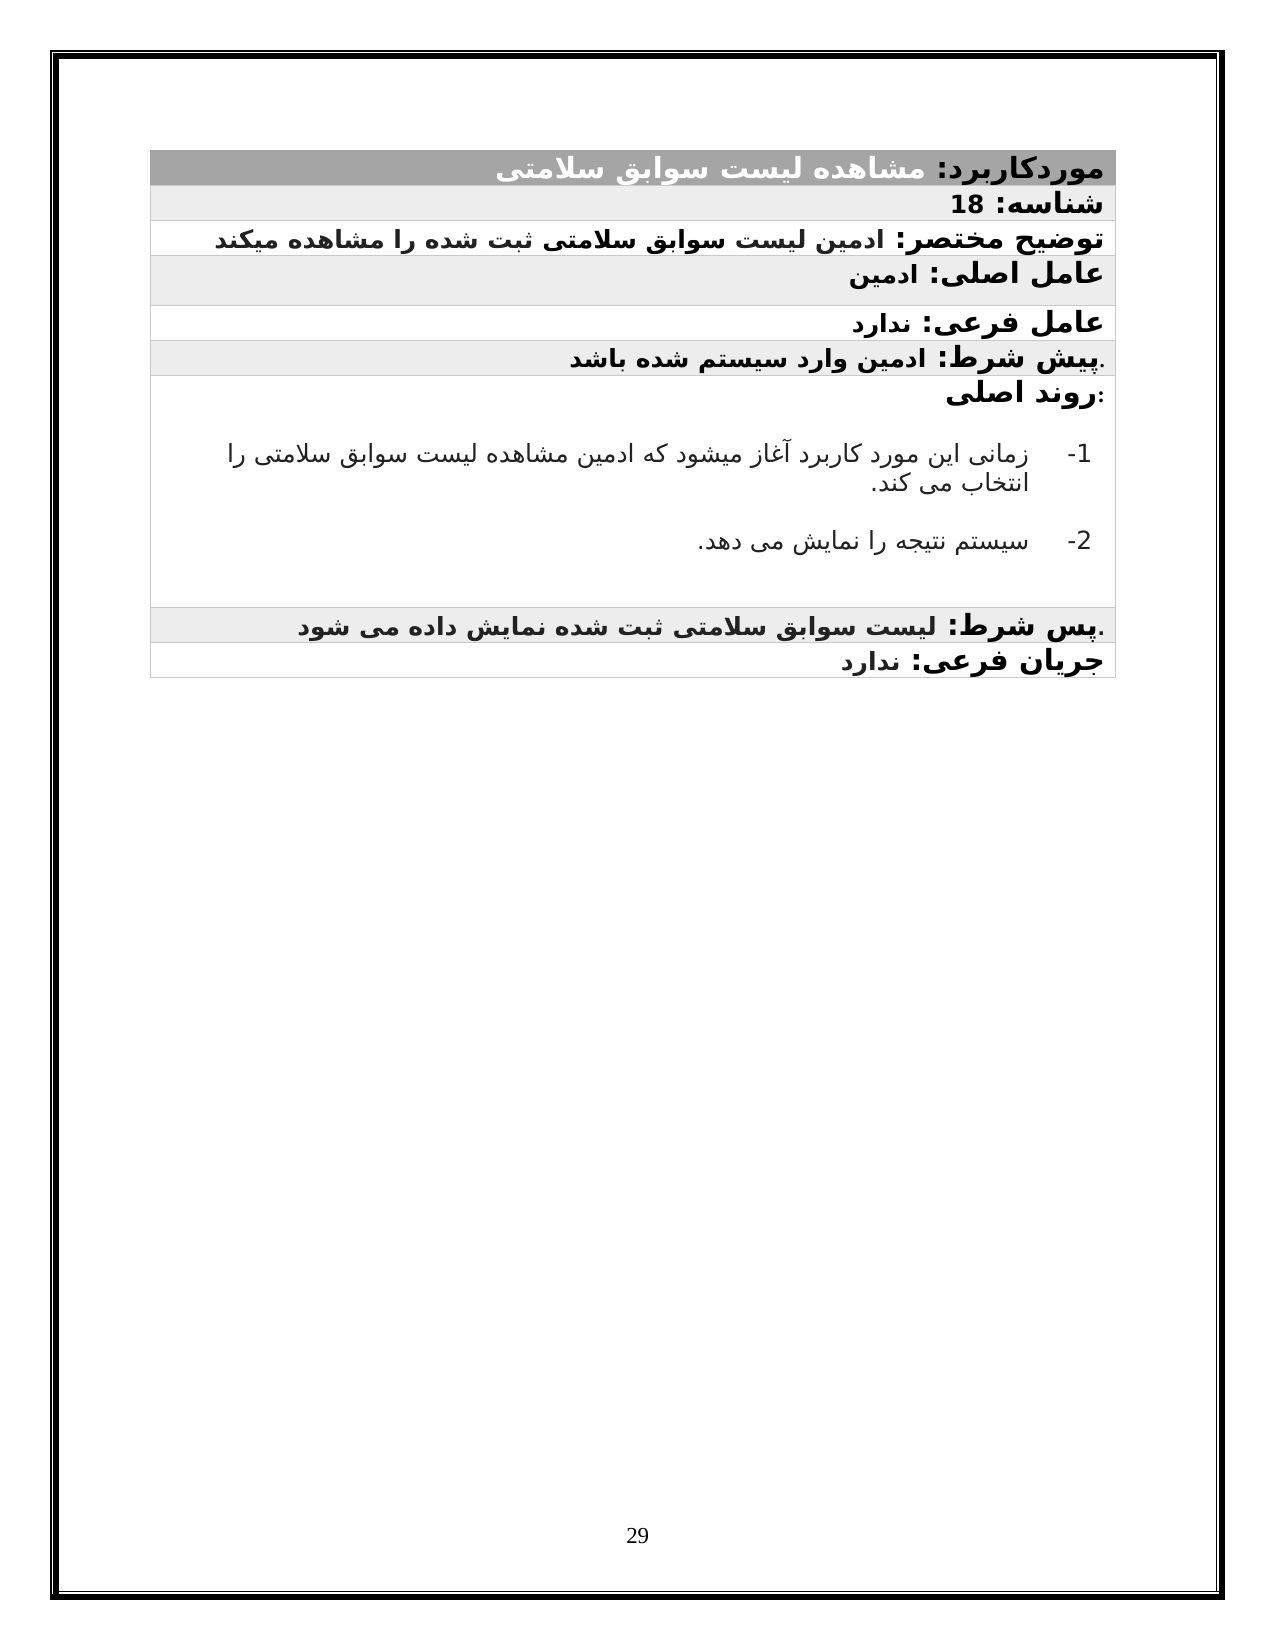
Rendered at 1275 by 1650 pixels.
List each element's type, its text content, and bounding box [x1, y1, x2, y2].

table_cell جریان فرعی: ندارد [151, 643, 1115, 677]
table_header موردکاربرد: مشاهده لیست سوابق سلامتی [151, 151, 1115, 185]
table_cell پس شرط: لیست سوابق سلامتی ثبت شده نمایش داده می شود. [151, 608, 1115, 642]
table_cell توضیح مختصر: ادمین لیست سوابق سلامتی ثبت شده را مشاهده میکند [151, 221, 1115, 255]
table_cell عامل فرعی: ندارد [151, 306, 1115, 340]
table_cell روند اصلی: زمانی این مورد کاربرد آغاز میشود که ادمین مشاهده لیست سوابق سلامتی را انتخاب می کند. سیستم نتیجه را نمایش می دهد. [151, 376, 1115, 607]
table_cell عامل اصلی: ادمین [151, 256, 1115, 305]
table_cell پیش شرط: ادمین وارد سیستم شده باشد. [151, 341, 1115, 375]
table_cell شناسه: 18 [151, 186, 1115, 220]
